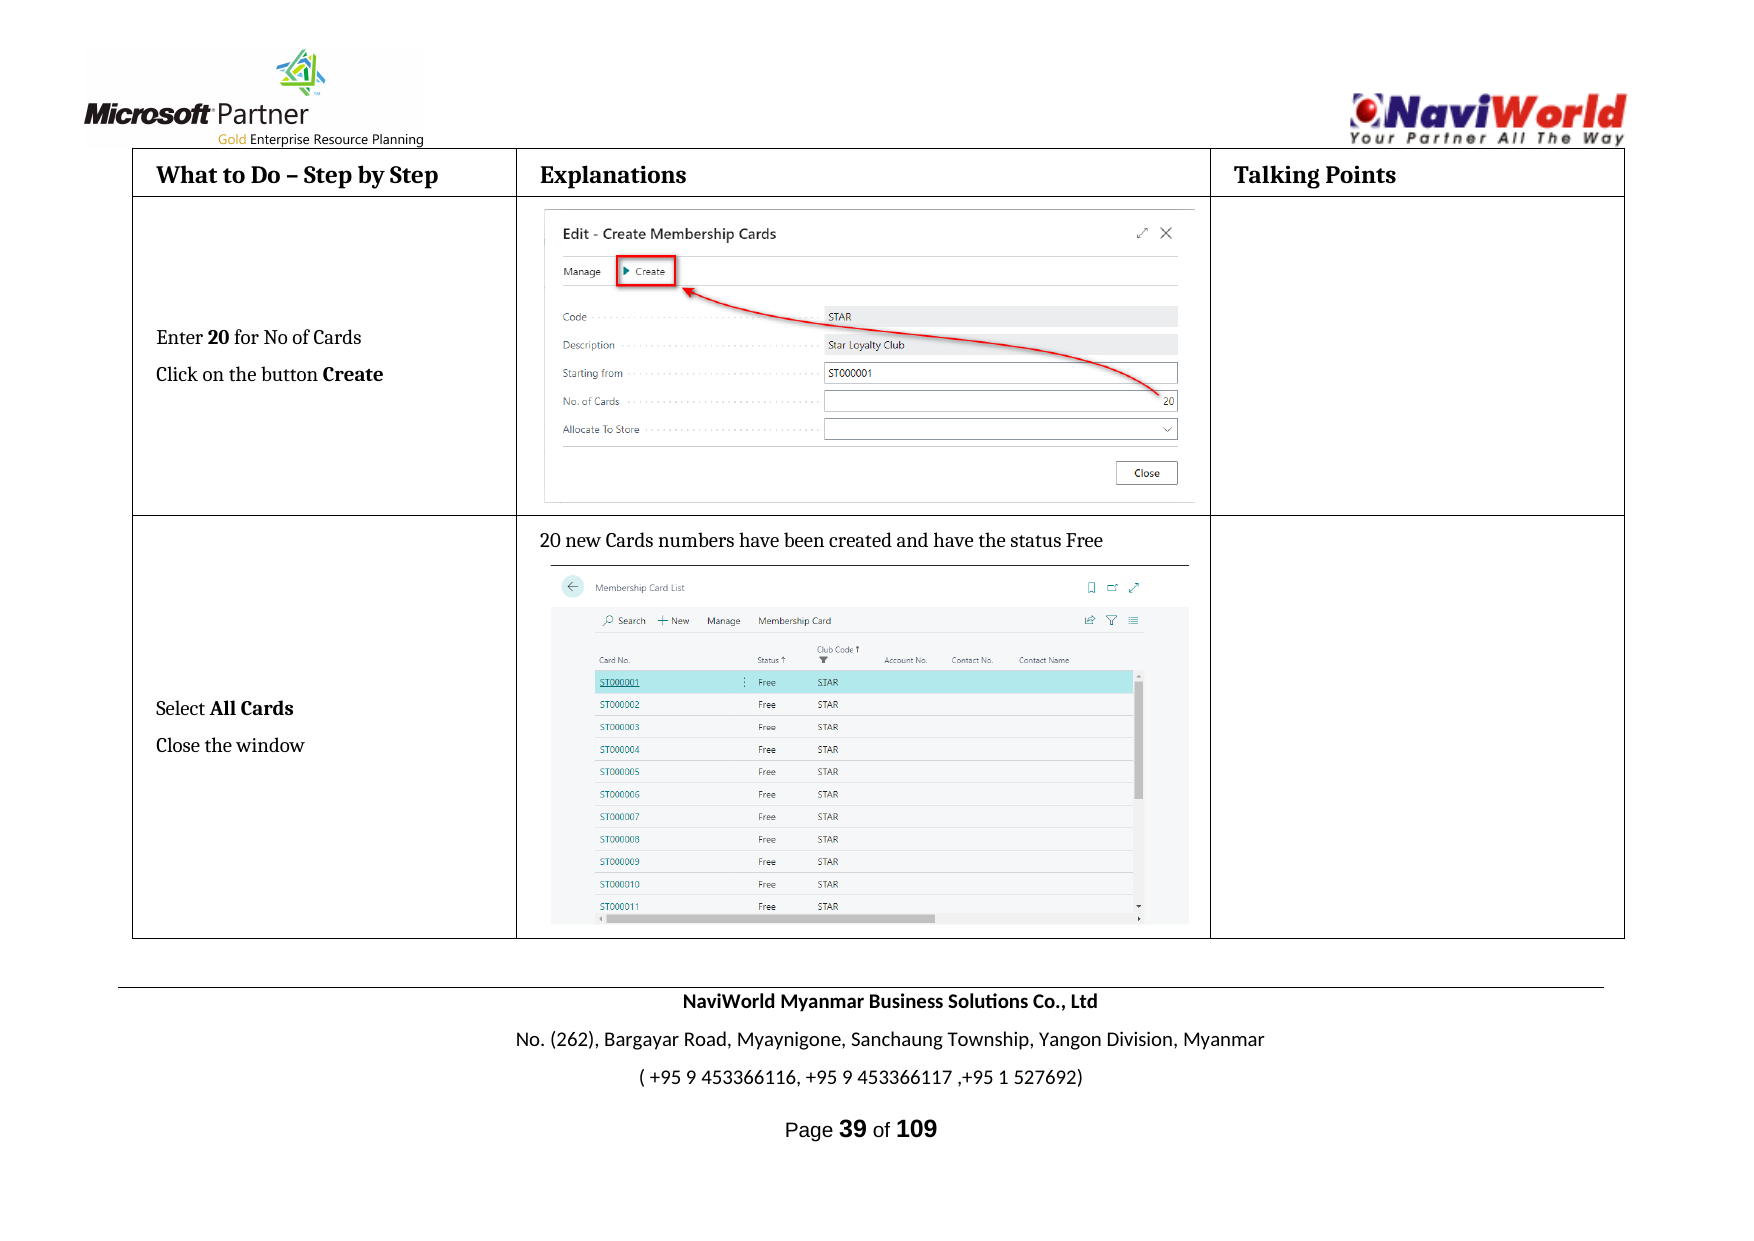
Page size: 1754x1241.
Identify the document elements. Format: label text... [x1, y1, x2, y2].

table_cell 20 new Cards numbers have been created and have the status Free [517, 516, 1210, 938]
picture [550, 565, 1189, 926]
picture [83, 48, 425, 149]
table_cell [517, 197, 1210, 515]
table_header Explanations [517, 149, 1210, 196]
table_cell [1211, 197, 1624, 515]
table_cell [1211, 516, 1624, 938]
table_header What to Do – Step by Step [133, 149, 516, 196]
table_header Talking Points [1211, 149, 1624, 196]
picture [544, 209, 1195, 503]
table_cell Enter 20 for No of Cards Click on the button Create [133, 197, 516, 515]
picture [1350, 92, 1628, 149]
table_cell Select All Cards Close the window [133, 516, 516, 938]
